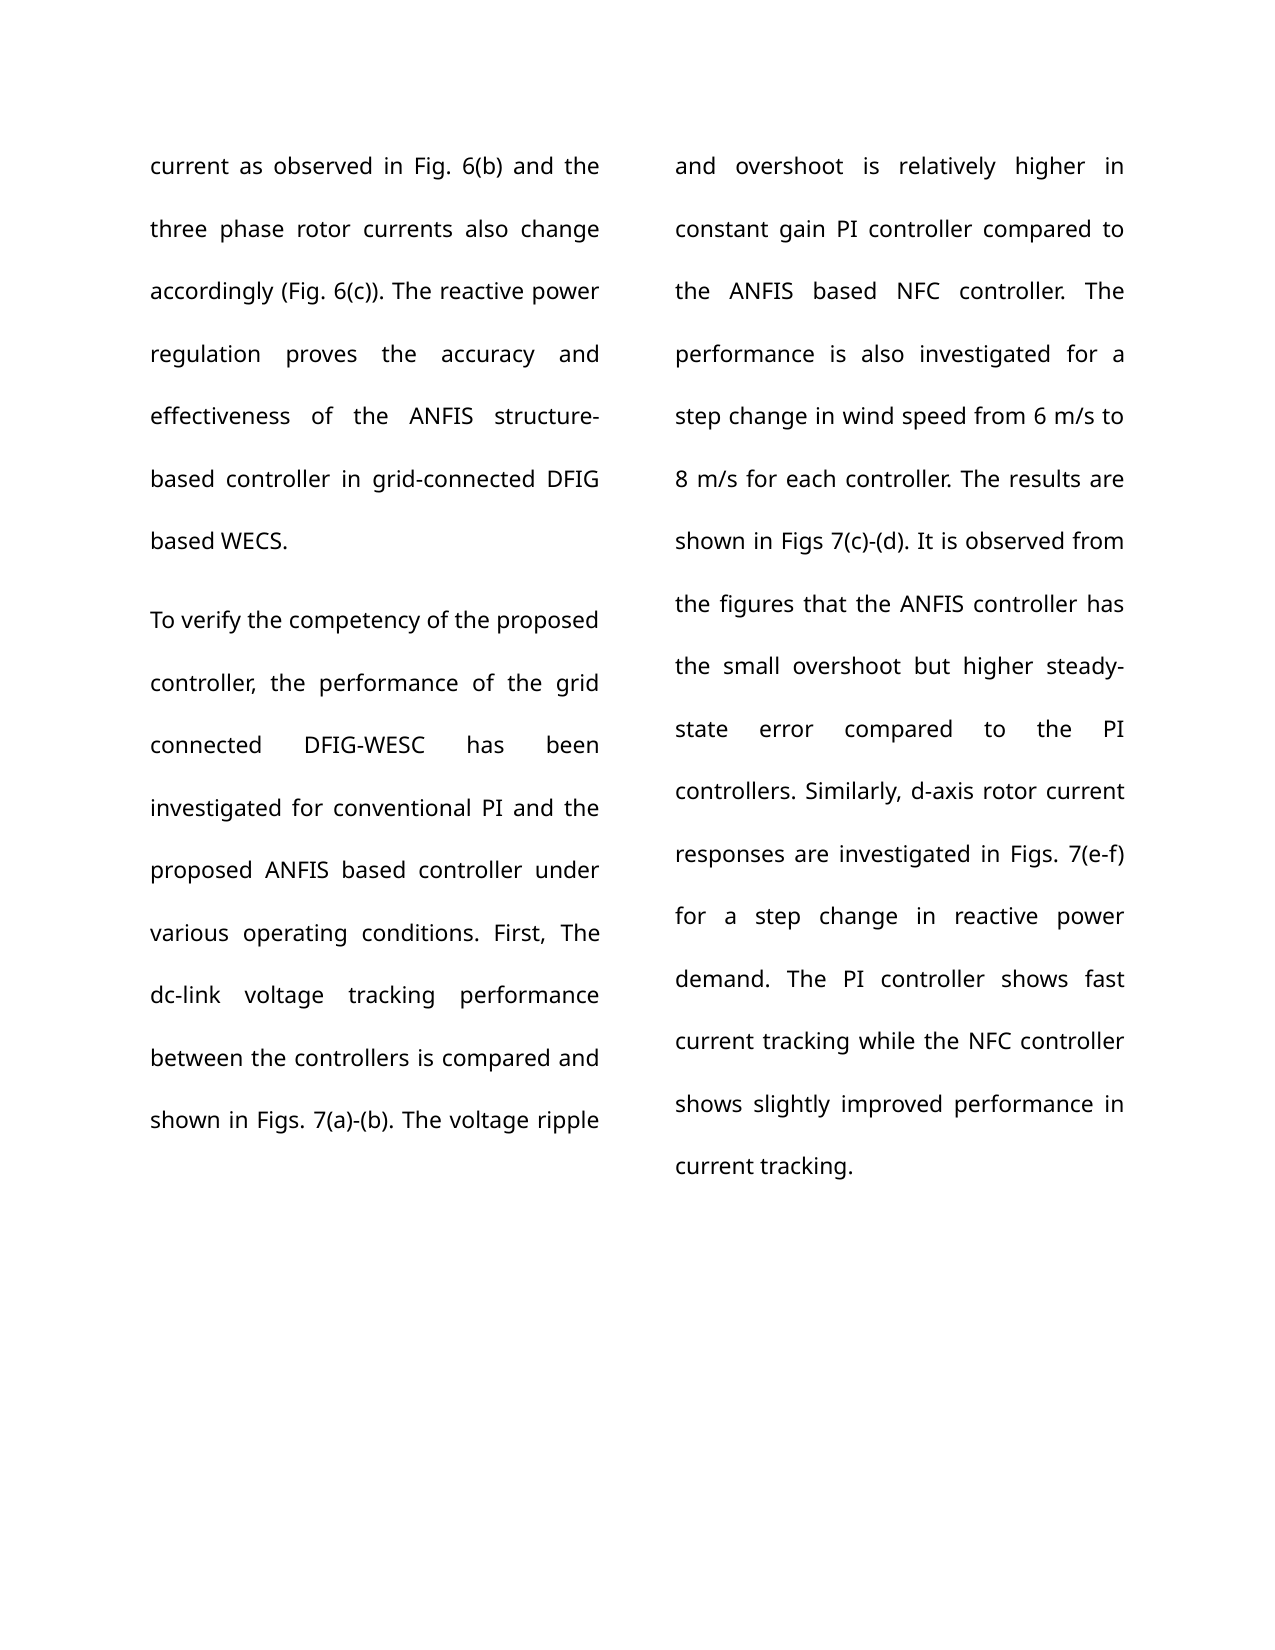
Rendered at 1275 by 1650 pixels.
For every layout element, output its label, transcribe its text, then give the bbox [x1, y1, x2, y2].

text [150, 150, 600, 556]
text To verify the competency of the proposed controller, the performance of the grid connected DFIG-WESC has been investigated for conventional PI and the proposed ANFIS based controller under various operating conditions. First, The dc-link voltage tracking performance between the controllers is compared and shown in Figs. 7(a)-(b). The voltage ripple and overshoot is relatively higher in constant gain PI controller compared to the ANFIS based NFC controller. The performance is also investigated for a step change in wind speed from 6 m/s to 8 m/s for each controller. The results are shown in Figs 7(c)-(d). It is observed from the figures that the ANFIS controller has the small overshoot but higher steady-state error compared to the PI controllers. Similarly, d-axis rotor current responses are investigated in Figs. 7(e-f) for a step change in reactive power demand. The PI controller shows fast current tracking while the NFC controller shows slightly improved performance in current tracking. [150, 604, 600, 1135]
text To verify the competency of the proposed controller, the performance of the grid connected DFIG-WESC has been investigated for conventional PI and the proposed ANFIS based controller under various operating conditions. First, The dc-link voltage tracking performance between the controllers is compared and shown in Figs. 7(a)-(b). The voltage ripple and overshoot is relatively higher in constant gain PI controller compared to the ANFIS based NFC controller. The performance is also investigated for a step change in wind speed from 6 m/s to 8 m/s for each controller. The results are shown in Figs 7(c)-(d). It is observed from the figures that the ANFIS controller has the small overshoot but higher steady-state error compared to the PI controllers. Similarly, d-axis rotor current responses are investigated in Figs. 7(e-f) for a step change in reactive power demand. The PI controller shows fast current tracking while the NFC controller shows slightly improved performance in current tracking. [675, 150, 1125, 1181]
